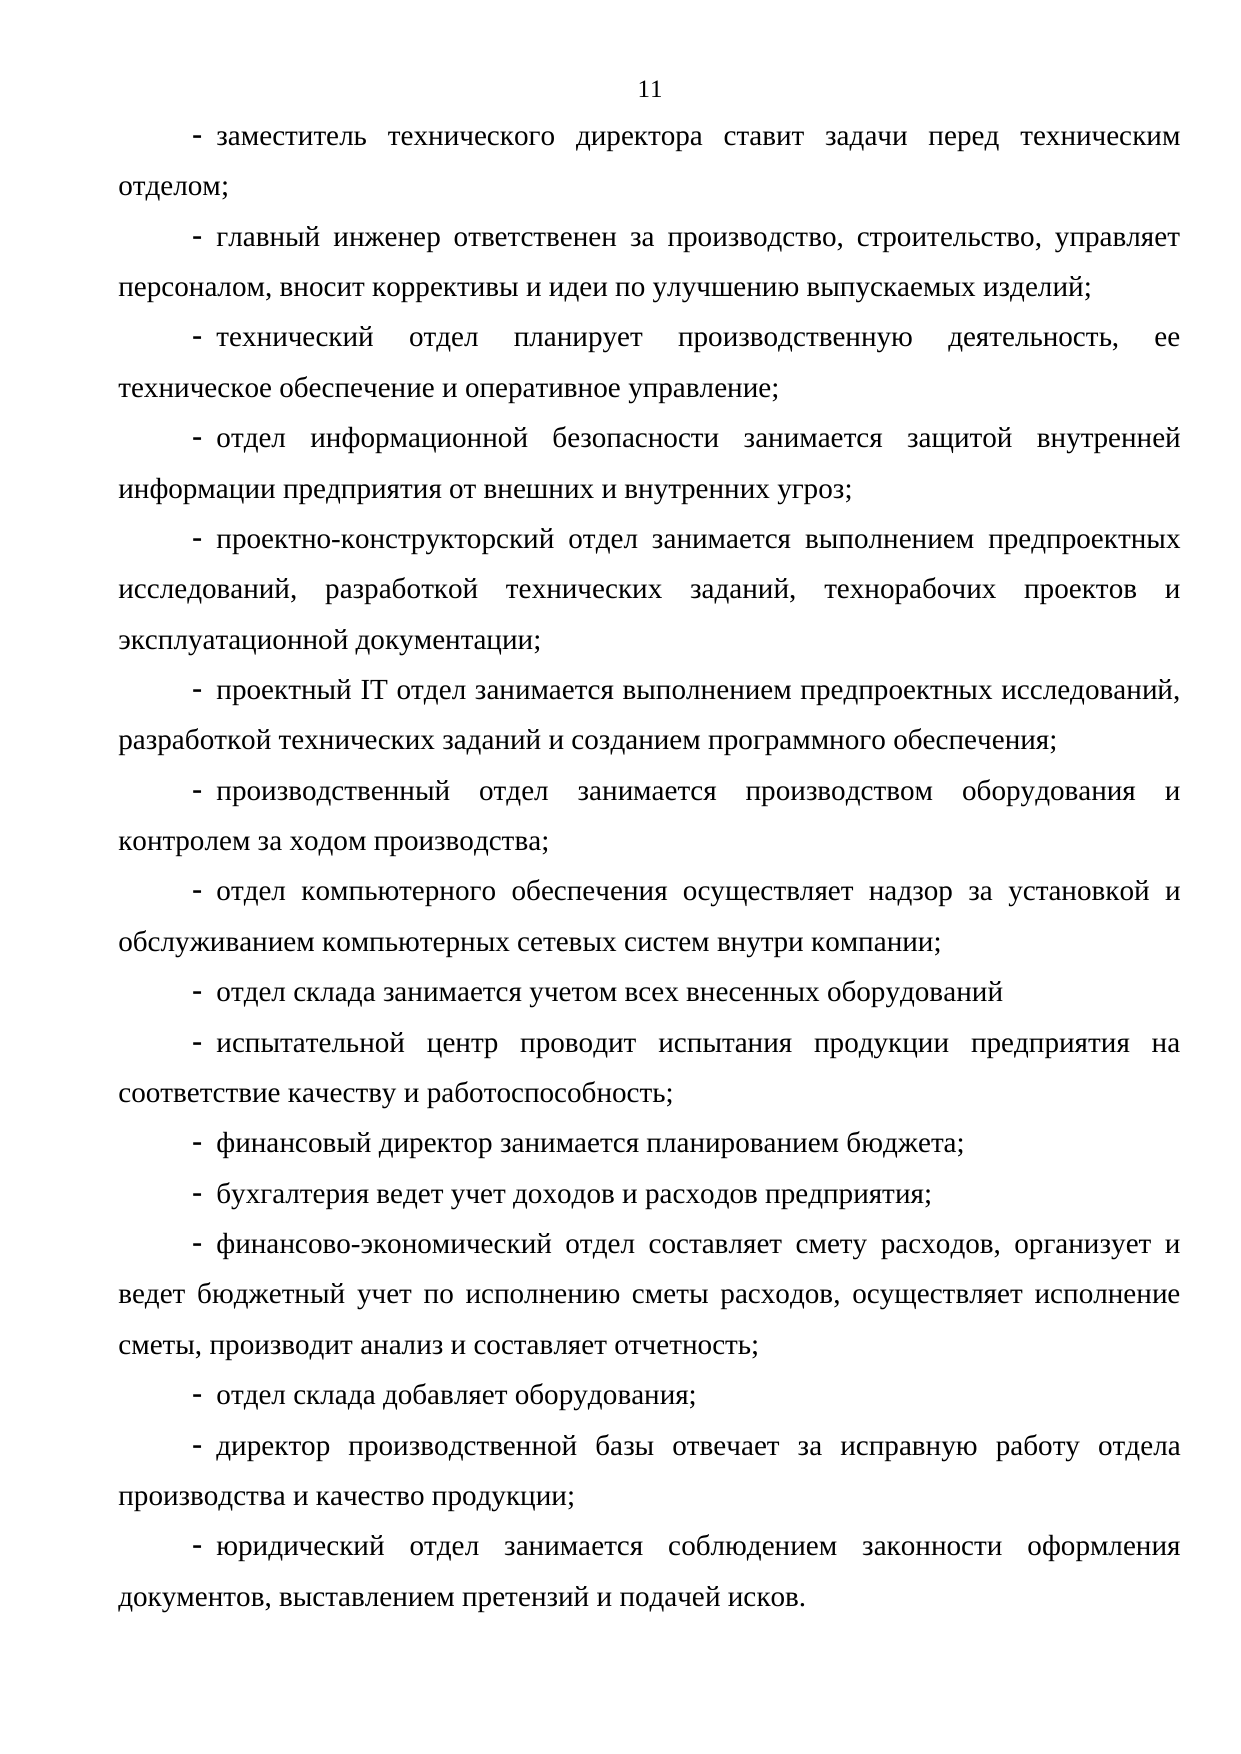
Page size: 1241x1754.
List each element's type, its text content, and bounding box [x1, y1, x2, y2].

list отдел компьютерного обеспечения осуществляет надзор за установкой и обслуживанием компьютерных сетевых систем внутри компании; [118, 873, 1181, 957]
list испытательной центр проводит испытания продукции предприятия на соответствие качеству и работоспособность; [118, 1025, 1181, 1109]
list отдел склада добавляет оборудования; [118, 1377, 1181, 1411]
list проектный IT отдел занимается выполнением предпроектных исследований, разработкой технических заданий и созданием программного обеспечения; [118, 672, 1181, 756]
list финансовый директор занимается планированием бюджета; [118, 1125, 1181, 1159]
list бухгалтерия ведет учет доходов и расходов предприятия; [118, 1176, 1181, 1209]
list отдел склада занимается учетом всех внесенных оборудований [118, 974, 1181, 1008]
list проектно-конструкторский отдел занимается выполнением предпроектных исследований, разработкой технических заданий, технорабочих проектов и эксплуатационной документации; [118, 521, 1181, 655]
list юридический отдел занимается соблюдением законности оформления документов, выставлением претензий и подачей исков. [118, 1528, 1181, 1612]
list главный инженер ответственен за производство, строительство, управляет персоналом, вносит коррективы и идеи по улучшению выпускаемых изделий; [118, 219, 1181, 303]
list финансово-экономический отдел составляет смету расходов, организует и ведет бюджетный учет по исполнению сметы расходов, осуществляет исполнение сметы, производит анализ и составляет отчетность; [118, 1226, 1181, 1361]
list директор производственной базы отвечает за исправную работу отдела производства и качество продукции; [118, 1428, 1181, 1512]
list отдел информационной безопасности занимается защитой внутренней информации предприятия от внешних и внутренних угроз; [118, 420, 1181, 504]
list технический отдел планирует производственную деятельность, ее техническое обеспечение и оперативное управление; [118, 319, 1181, 403]
list производственный отдел занимается производством оборудования и контролем за ходом производства; [118, 773, 1181, 857]
list заместитель технического директора ставит задачи перед техническим отделом; [118, 118, 1181, 202]
